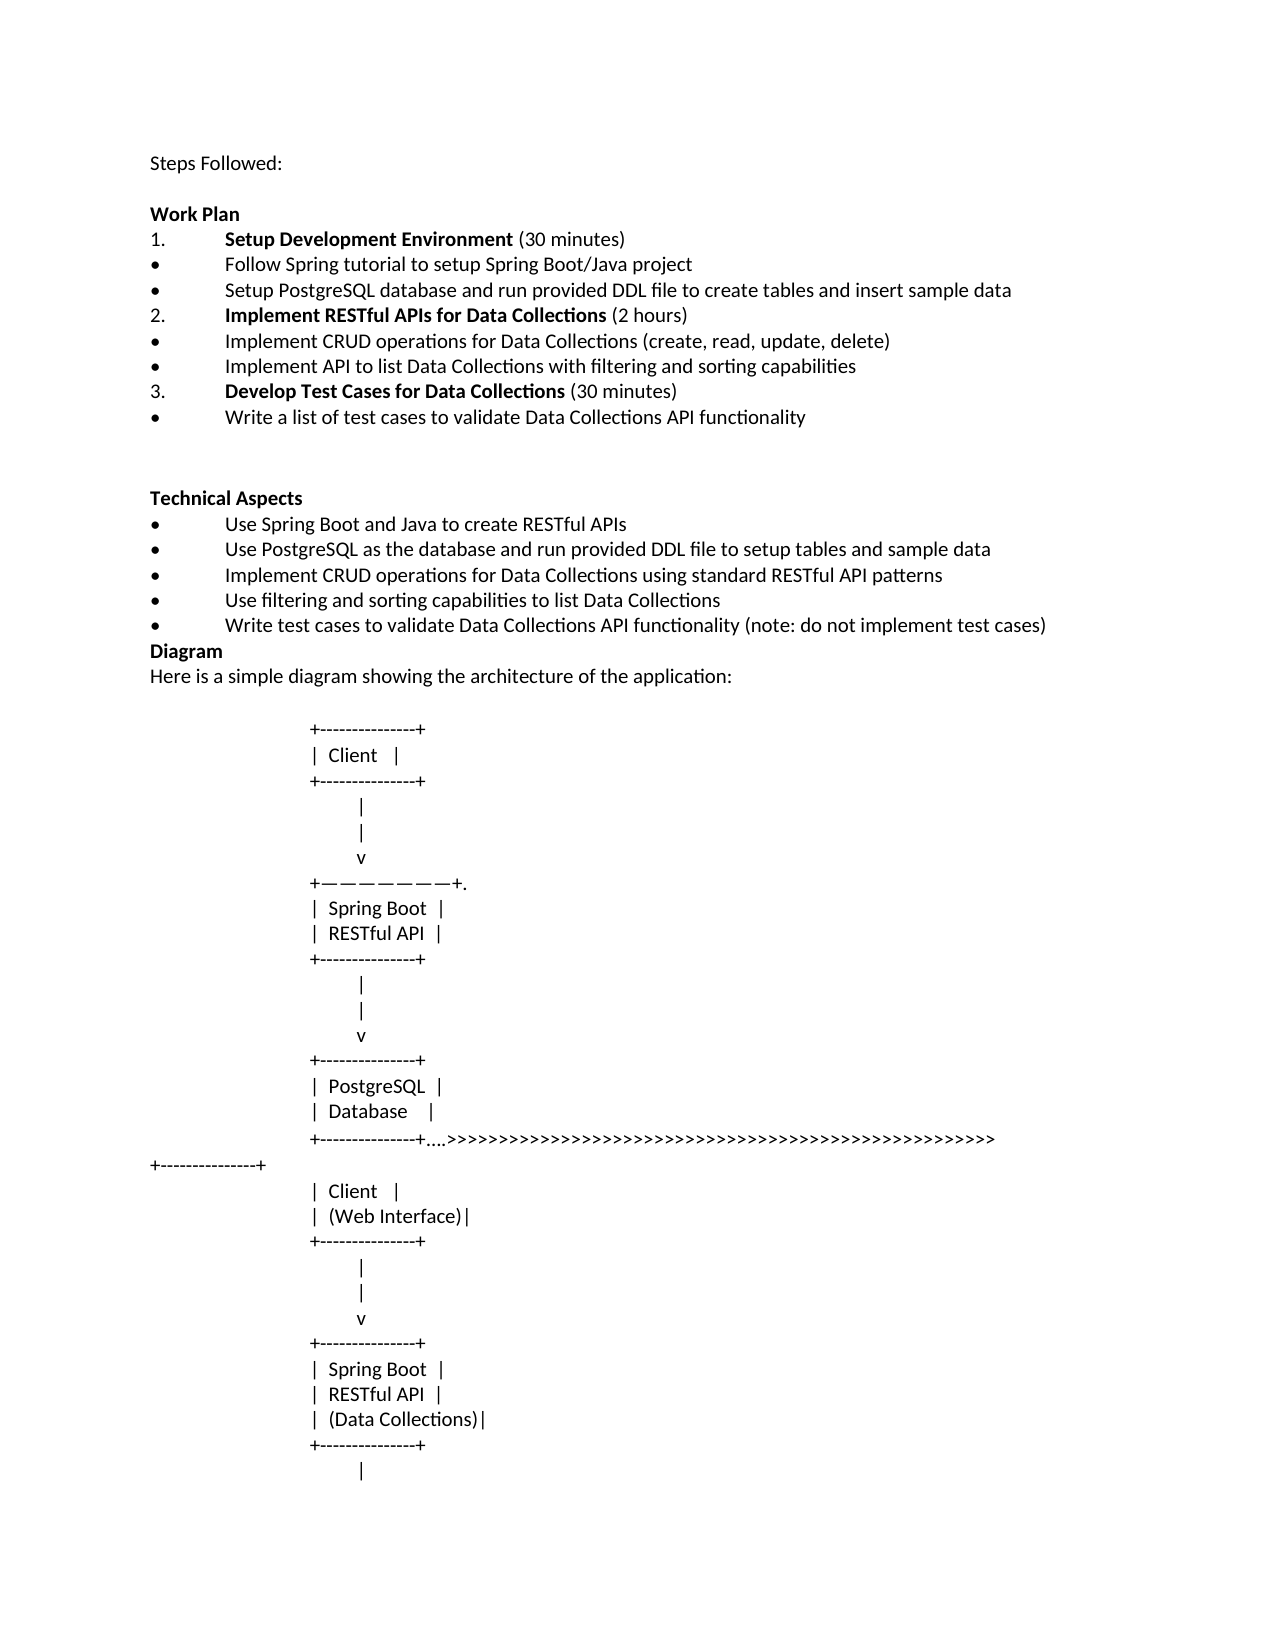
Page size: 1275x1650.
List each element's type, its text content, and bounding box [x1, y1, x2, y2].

text | Client | [150, 1178, 1125, 1203]
text +---------------+ [150, 714, 1125, 743]
list Write a list of test cases to validate Data Collections API functionality [150, 404, 1125, 486]
list Use Spring Boot and Java to create RESTful APIs [150, 511, 1125, 536]
text Steps Followed: Work Plan [150, 150, 1125, 226]
text Diagram [150, 638, 1125, 663]
text v [150, 1022, 1125, 1048]
list Implement RESTful APIs for Data Collections (2 hours) [150, 302, 1125, 328]
text +---------------+ [150, 1432, 1125, 1457]
text | RESTful API | [150, 921, 1125, 946]
text +---------------+ ….>>>>>>>>>>>>>>>>>>>>>>>>>>>>>>>>>>>>>>>>>>>>>>>>>>>>> +---------------+ [150, 1124, 1125, 1178]
list Implement API to list Data Collections with filtering and sorting capabilities [150, 353, 1125, 379]
text | [150, 793, 1125, 819]
list Write test cases to validate Data Collections API functionality (note: do not implement test cases) [150, 613, 1125, 638]
list Setup Development Environment (30 minutes) [150, 226, 1125, 252]
text | Spring Boot | [150, 895, 1125, 921]
text | [150, 971, 1125, 997]
text v [150, 844, 1125, 870]
text +———————+. [150, 870, 1125, 895]
list Use PostgreSQL as the database and run provided DDL file to setup tables and sample data [150, 536, 1125, 562]
text | [150, 819, 1125, 844]
text | RESTful API | [150, 1381, 1125, 1407]
list Follow Spring tutorial to setup Spring Boot/Java project [150, 252, 1125, 277]
text +---------------+ [150, 946, 1125, 971]
text | Client | [150, 743, 1125, 768]
text | Database | [150, 1098, 1125, 1124]
list Use filtering and sorting capabilities to list Data Collections [150, 587, 1125, 613]
text +---------------+ [150, 1330, 1125, 1356]
text | (Data Collections)| [150, 1407, 1125, 1432]
list Implement CRUD operations for Data Collections (create, read, update, delete) [150, 328, 1125, 353]
text | [150, 1457, 1125, 1483]
text | [150, 997, 1125, 1022]
text | PostgreSQL | [150, 1073, 1125, 1098]
text +---------------+ [150, 768, 1125, 793]
text +---------------+ [150, 1229, 1125, 1254]
list Develop Test Cases for Data Collections (30 minutes) [150, 379, 1125, 404]
text +---------------+ [150, 1048, 1125, 1073]
list Implement CRUD operations for Data Collections using standard RESTful API patterns [150, 562, 1125, 587]
text | (Web Interface)| [150, 1203, 1125, 1229]
text Here is a simple diagram showing the architecture of the application: [150, 663, 1125, 689]
list Setup PostgreSQL database and run provided DDL file to create tables and insert sample data [150, 277, 1125, 302]
text | [150, 1254, 1125, 1279]
text v [150, 1305, 1125, 1330]
text | Spring Boot | [150, 1356, 1125, 1381]
text Technical Aspects [150, 486, 1125, 511]
text | [150, 1279, 1125, 1305]
